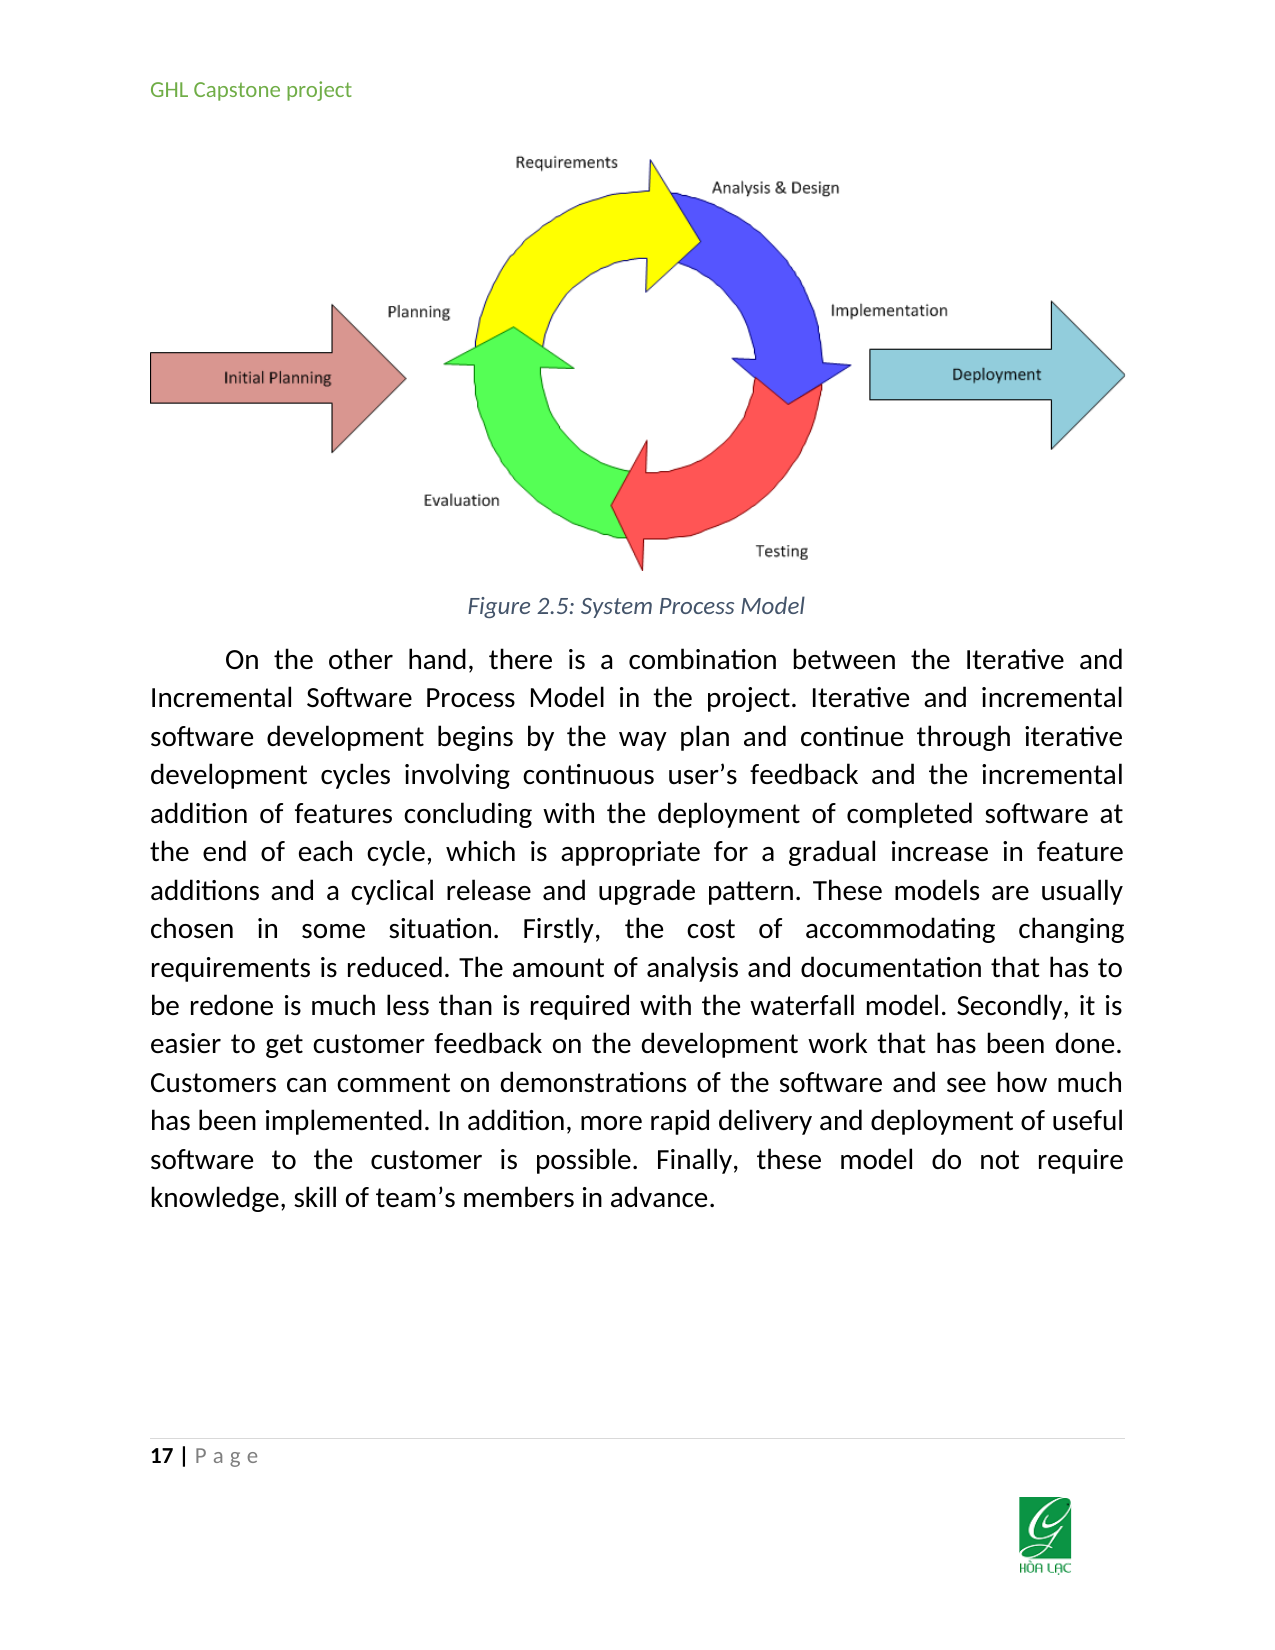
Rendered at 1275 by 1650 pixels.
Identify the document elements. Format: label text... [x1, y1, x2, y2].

picture [150, 150, 1125, 571]
text On the other hand, there is a combination between the Iterative and Incremental Software Process Model in the project. Iterative and incremental software development begins by the way plan and continue through iterative development cycles involving continuous user’s feedback and the incremental addition of features concluding with the deployment of completed software at the end of each cycle, which is appropriate for a gradual increase in feature additions and a cyclical release and upgrade pattern. These models are usually chosen in some situation. Firstly, the cost of accommodating changing requirements is reduced. The amount of analysis and documentation that has to be redone is much less than is required with the waterfall model. Secondly, it is easier to get customer feedback on the development work that has been done. Customers can comment on demonstrations of the software and see how much has been implemented. In addition, more rapid delivery and deployment of useful software to the customer is possible. Finally, these model do not require knowledge, skill of team’s members in advance. [150, 641, 1125, 1215]
picture [1019, 1497, 1072, 1575]
